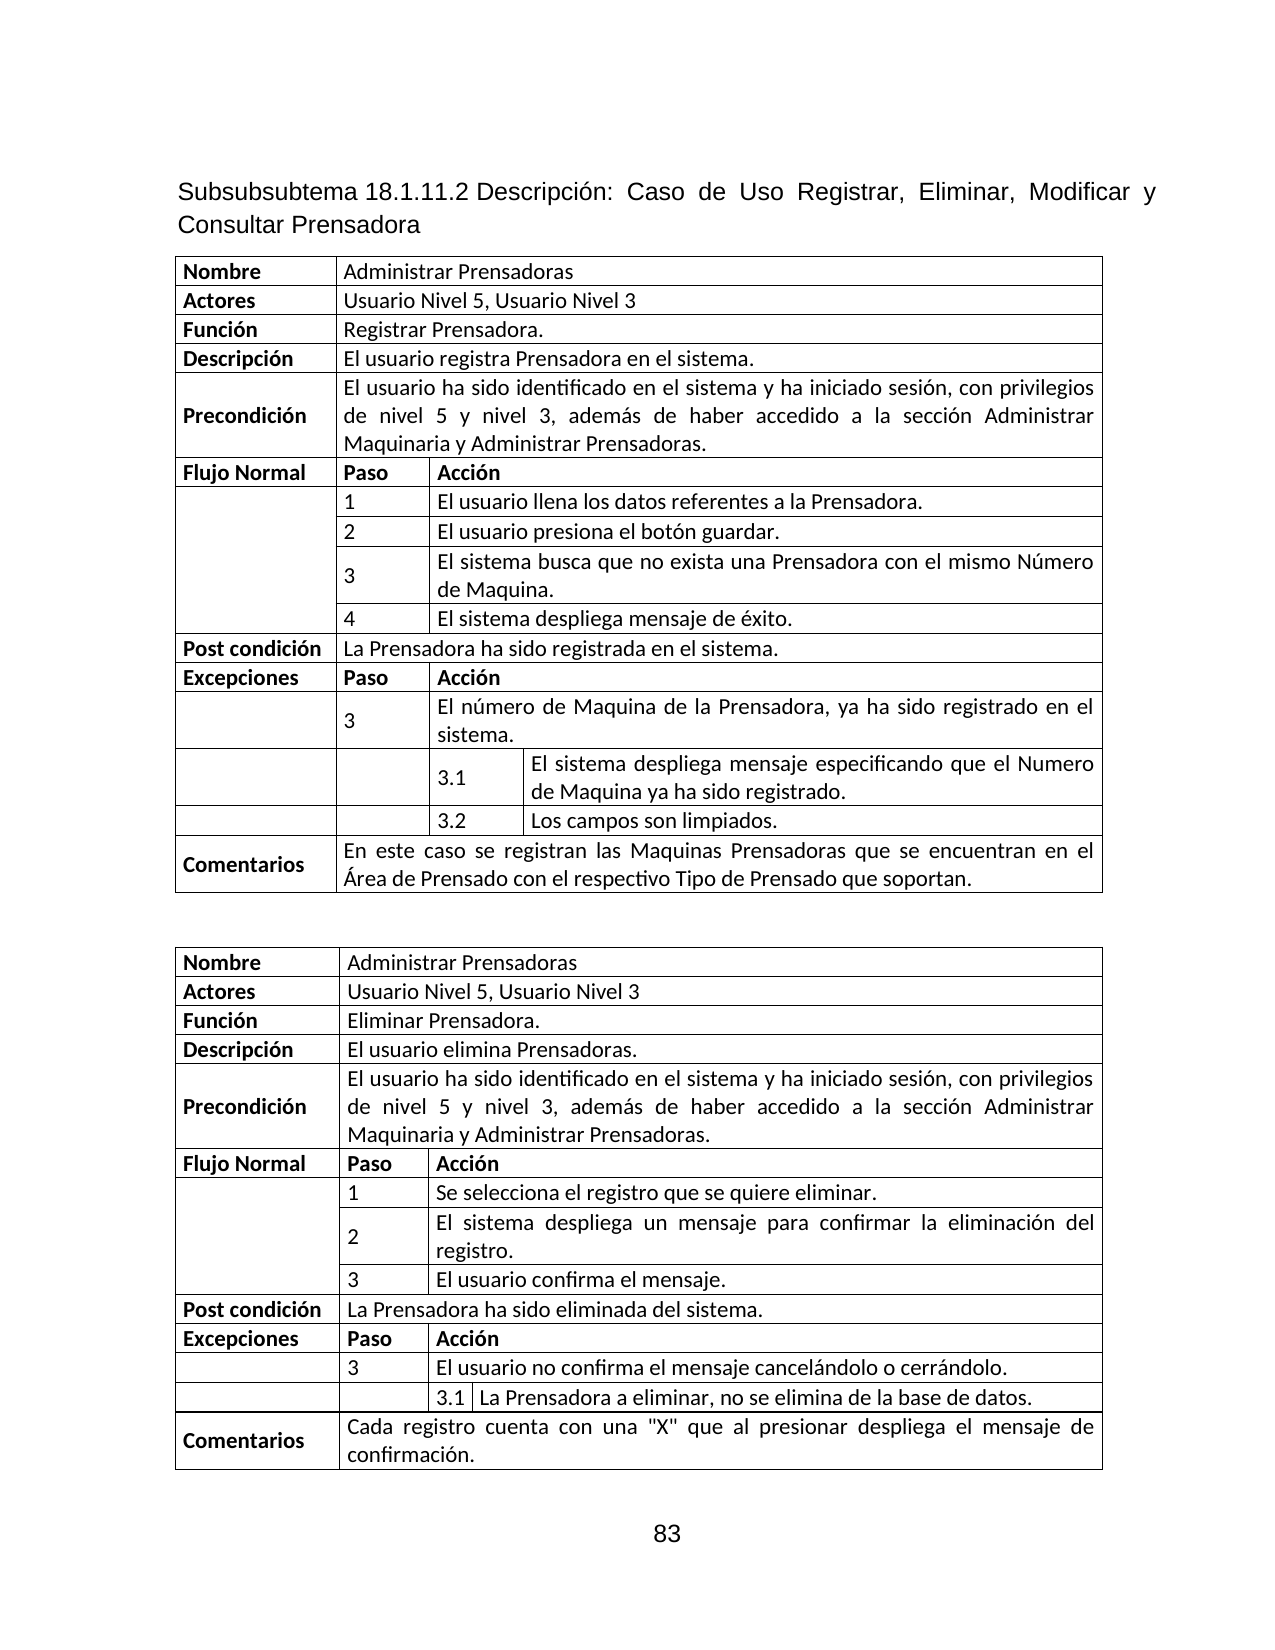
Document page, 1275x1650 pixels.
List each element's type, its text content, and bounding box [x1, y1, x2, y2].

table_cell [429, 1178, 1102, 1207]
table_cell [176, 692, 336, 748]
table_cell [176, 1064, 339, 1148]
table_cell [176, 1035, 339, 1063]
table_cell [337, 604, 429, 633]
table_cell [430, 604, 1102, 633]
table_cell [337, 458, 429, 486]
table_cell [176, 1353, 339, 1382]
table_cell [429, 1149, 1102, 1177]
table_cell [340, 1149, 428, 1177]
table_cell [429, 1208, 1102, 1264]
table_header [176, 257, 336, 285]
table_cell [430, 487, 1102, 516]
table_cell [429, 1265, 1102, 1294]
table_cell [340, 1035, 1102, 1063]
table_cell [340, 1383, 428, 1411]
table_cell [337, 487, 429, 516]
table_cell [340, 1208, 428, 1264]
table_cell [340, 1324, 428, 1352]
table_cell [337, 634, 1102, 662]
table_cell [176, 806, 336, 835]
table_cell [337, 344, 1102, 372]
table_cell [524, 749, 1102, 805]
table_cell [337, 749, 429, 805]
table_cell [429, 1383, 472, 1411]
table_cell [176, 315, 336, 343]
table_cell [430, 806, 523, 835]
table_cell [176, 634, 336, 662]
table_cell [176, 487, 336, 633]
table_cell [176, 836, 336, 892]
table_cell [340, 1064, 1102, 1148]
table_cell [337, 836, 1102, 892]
subtitle Descripción: Caso de Uso Registrar, Eliminar, Modificar y Consultar Prensadora [177, 177, 1157, 239]
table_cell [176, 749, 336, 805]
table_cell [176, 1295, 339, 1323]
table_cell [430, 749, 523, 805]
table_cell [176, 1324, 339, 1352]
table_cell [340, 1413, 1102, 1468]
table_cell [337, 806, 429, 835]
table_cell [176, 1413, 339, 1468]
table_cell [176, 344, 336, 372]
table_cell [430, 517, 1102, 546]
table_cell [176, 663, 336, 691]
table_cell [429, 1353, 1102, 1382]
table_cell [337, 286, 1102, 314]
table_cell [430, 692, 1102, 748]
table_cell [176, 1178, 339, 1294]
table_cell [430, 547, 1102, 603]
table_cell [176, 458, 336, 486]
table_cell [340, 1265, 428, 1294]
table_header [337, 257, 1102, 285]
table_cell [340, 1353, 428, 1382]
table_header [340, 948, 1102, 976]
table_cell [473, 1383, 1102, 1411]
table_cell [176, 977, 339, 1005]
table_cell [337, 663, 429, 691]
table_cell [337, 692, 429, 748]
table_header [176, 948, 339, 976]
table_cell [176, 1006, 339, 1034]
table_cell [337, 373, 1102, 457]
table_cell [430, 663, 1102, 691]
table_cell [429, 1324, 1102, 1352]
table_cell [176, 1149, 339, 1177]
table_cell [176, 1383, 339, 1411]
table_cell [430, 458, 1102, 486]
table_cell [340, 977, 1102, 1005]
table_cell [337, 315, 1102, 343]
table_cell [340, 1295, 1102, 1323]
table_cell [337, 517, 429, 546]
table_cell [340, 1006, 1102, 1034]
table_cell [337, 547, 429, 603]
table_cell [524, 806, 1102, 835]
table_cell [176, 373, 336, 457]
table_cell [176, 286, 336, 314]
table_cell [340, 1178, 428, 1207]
